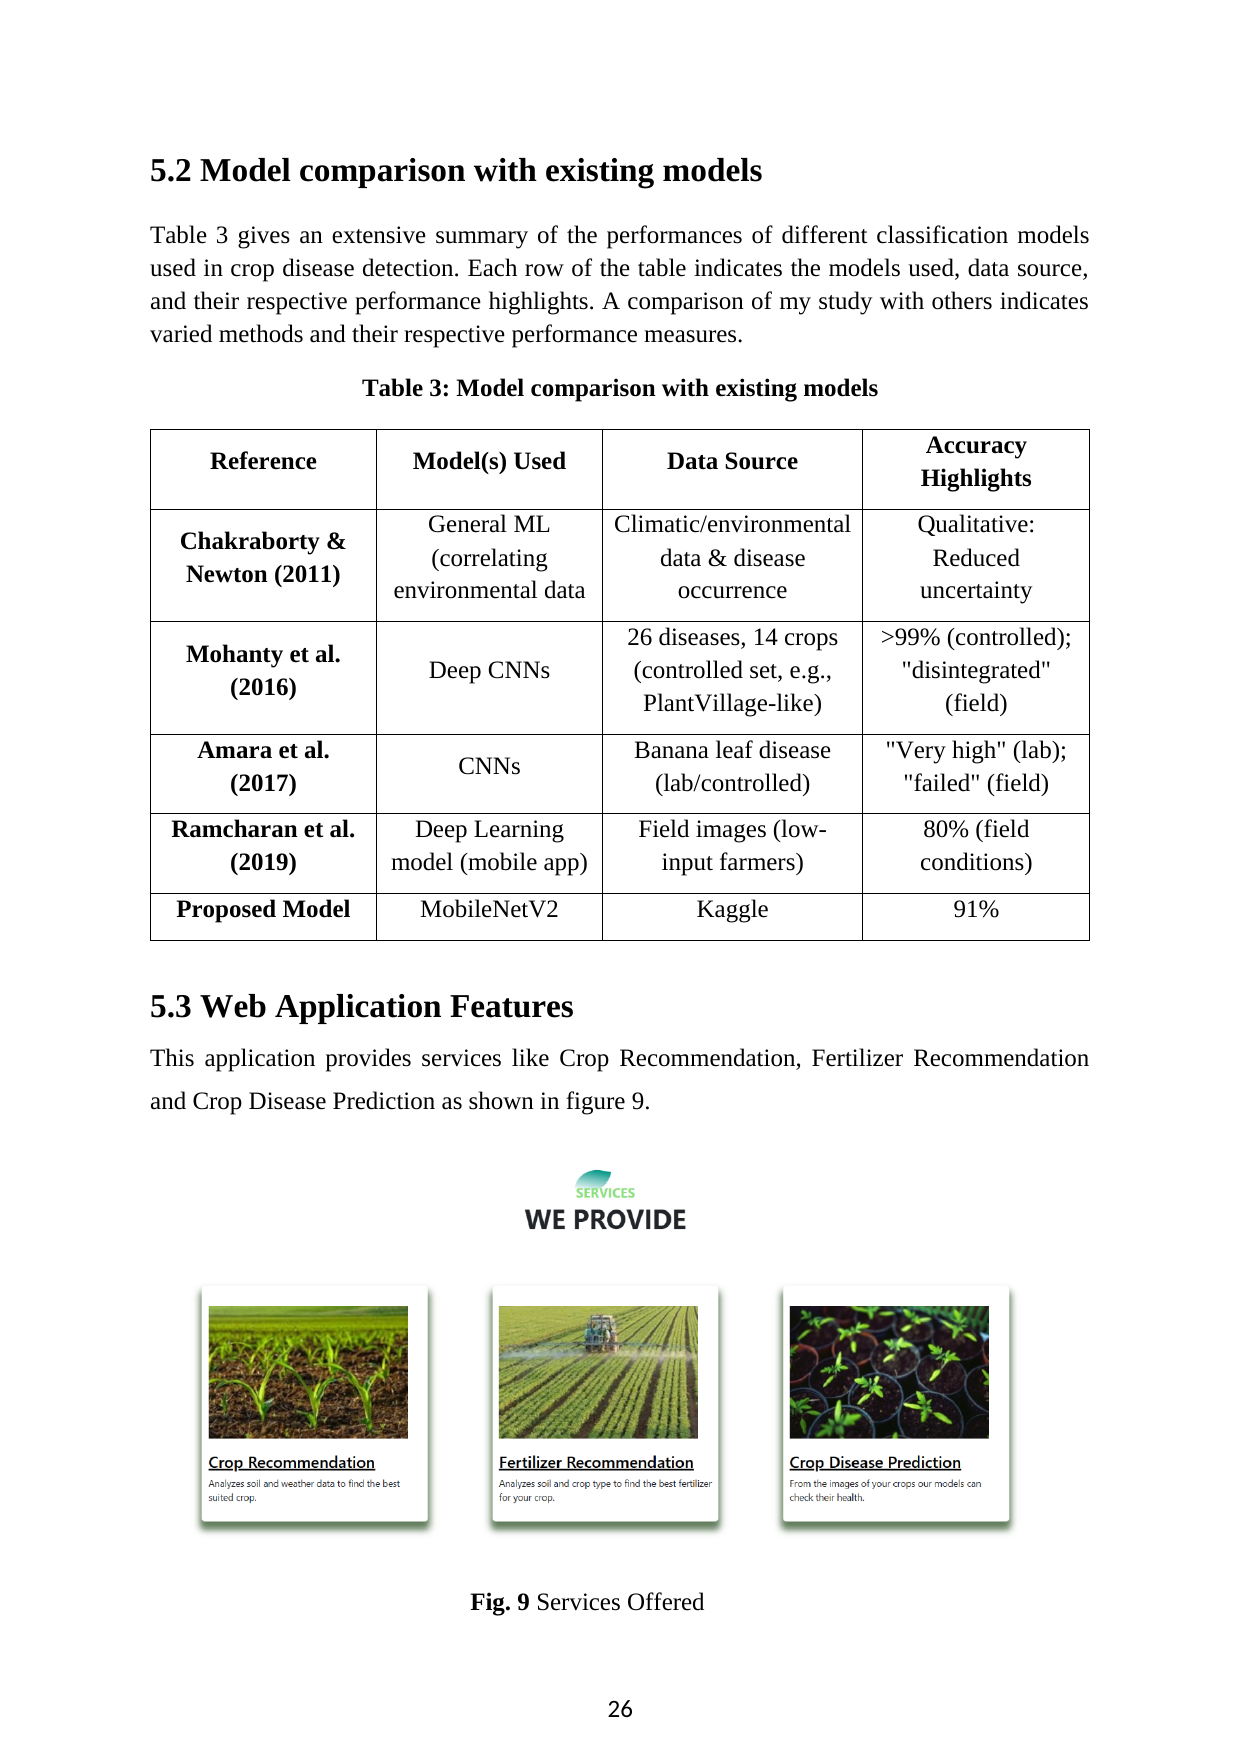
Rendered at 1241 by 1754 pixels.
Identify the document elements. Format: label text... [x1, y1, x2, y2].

table_header Reference [151, 430, 376, 508]
text Table 3 gives an extensive summary of the performances of different classification models used in crop disease detection. Each row of the table indicates the models used, data source, and their respective performance highlights. A comparison of my study with others indicates varied methods and their respective performance measures. [150, 220, 1090, 348]
table_cell >99% (controlled); "disintegrated" (field) [863, 622, 1089, 734]
table_cell Proposed Model [151, 894, 376, 939]
table_cell 80% (field conditions) [863, 814, 1089, 893]
table_cell Amara et al. (2017) [151, 735, 376, 813]
table_cell 91% [863, 894, 1089, 939]
table_header Model(s) Used [377, 430, 602, 508]
table_cell "Very high" (lab); "failed" (field) [863, 735, 1089, 813]
text 5.3 Web Application Features [150, 986, 1090, 1024]
table_cell General ML (correlating environmental data [377, 510, 602, 621]
text Table 3: Model comparison with existing models [150, 373, 1090, 402]
table_cell Climatic/environmental data & disease occurrence [603, 510, 862, 621]
table_cell Field images (low-input farmers) [603, 814, 862, 893]
table_header Accuracy Highlights [863, 430, 1089, 508]
text Fig. 9 Services Offered [150, 1587, 1090, 1615]
table_cell Kaggle [603, 894, 862, 939]
table_cell Deep Learning model (mobile app) [377, 814, 602, 893]
table_header Data Source [603, 430, 862, 508]
text This application provides services like Crop Recommendation, Fertilizer Recommendation and Crop Disease Prediction as shown in figure 9. [150, 1043, 1090, 1114]
table_cell Mohanty et al. (2016) [151, 622, 376, 734]
table_cell MobileNetV2 [377, 894, 602, 939]
table_cell 26 diseases, 14 crops (controlled set, e.g., PlantVillage-like) [603, 622, 862, 734]
text 5.2 Model comparison with existing models [150, 150, 1090, 188]
table_cell Qualitative: Reduced uncertainty [863, 510, 1089, 621]
table_cell Deep CNNs [377, 622, 602, 734]
table_cell Ramcharan et al. (2019) [151, 814, 376, 893]
table_cell Banana leaf disease (lab/controlled) [603, 735, 862, 813]
table_cell CNNs [377, 735, 602, 813]
picture [150, 1141, 1091, 1570]
table_cell Chakraborty & Newton (2011) [151, 510, 376, 621]
